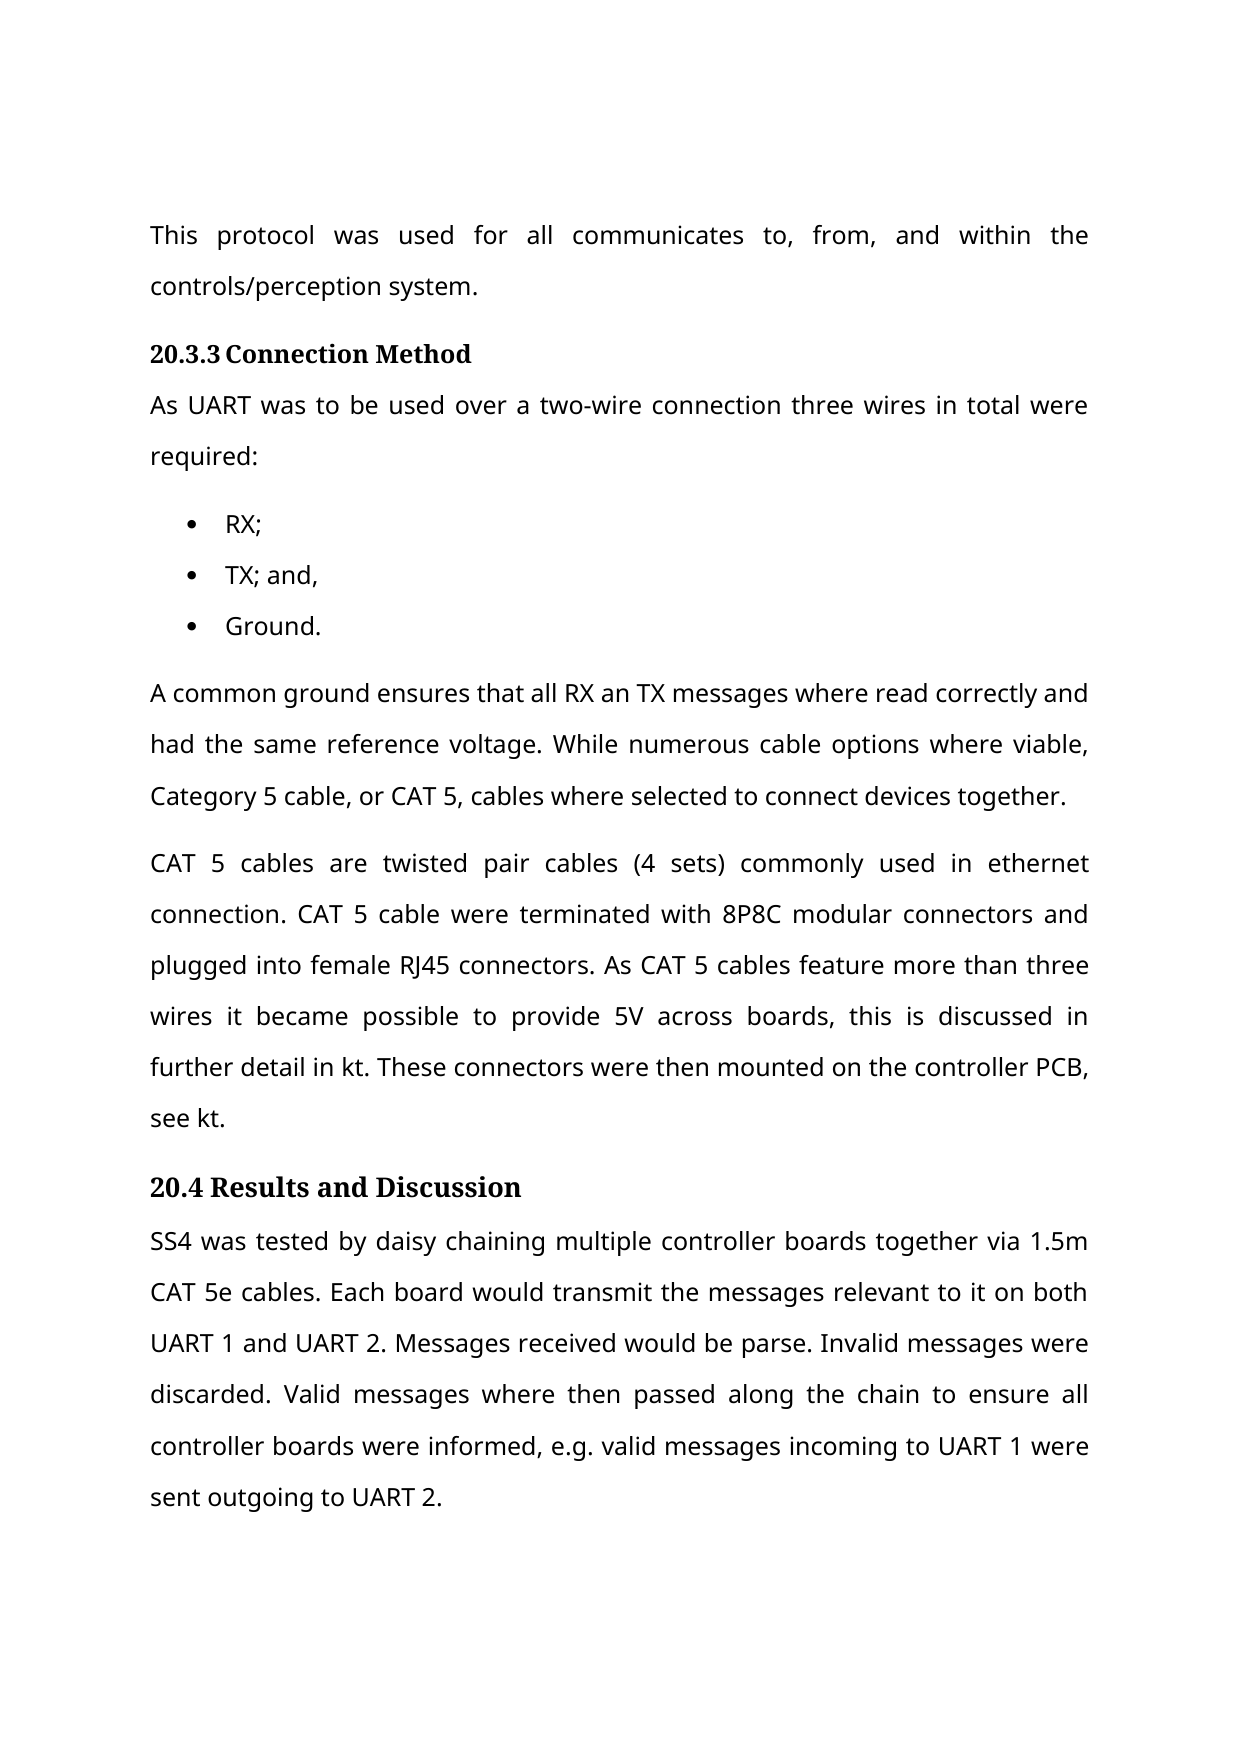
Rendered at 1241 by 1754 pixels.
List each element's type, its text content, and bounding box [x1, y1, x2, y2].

subtitle Results and Discussion [150, 1169, 1090, 1206]
text This protocol was used for all communicates to, from, and within the controls/perception system. [150, 218, 1090, 303]
list Ground. [187, 608, 1090, 642]
text A common ground ensures that all RX an TX messages where read correctly and had the same reference voltage. While numerous cable options where viable, Category 5 cable, or CAT 5, cables where selected to connect devices together. [150, 676, 1090, 812]
subtitle Connection Method [150, 336, 1090, 371]
text SS4 was tested by daisy chaining multiple controller boards together via 1.5m CAT 5e cables. Each board would transmit the messages relevant to it on both UART 1 and UART 2. Messages received would be parse. Invalid messages were discarded. Valid messages where then passed along the chain to ensure all controller boards were informed, e.g. valid messages incoming to UART 1 were sent outgoing to UART 2. [150, 1224, 1090, 1513]
text CAT 5 cables are twisted pair cables (4 sets) commonly used in ethernet connection. CAT 5 cable were terminated with 8P8C modular connectors and plugged into female RJ45 connectors. As CAT 5 cables feature more than three wires it became possible to provide 5V across boards, this is discussed in further detail in kt. These connectors were then mounted on the controller PCB, see kt. [150, 846, 1090, 1135]
text As UART was to be used over a two-wire connection three wires in total were required: [150, 387, 1090, 473]
list RX; [187, 506, 1090, 540]
list TX; and, [187, 557, 1090, 591]
